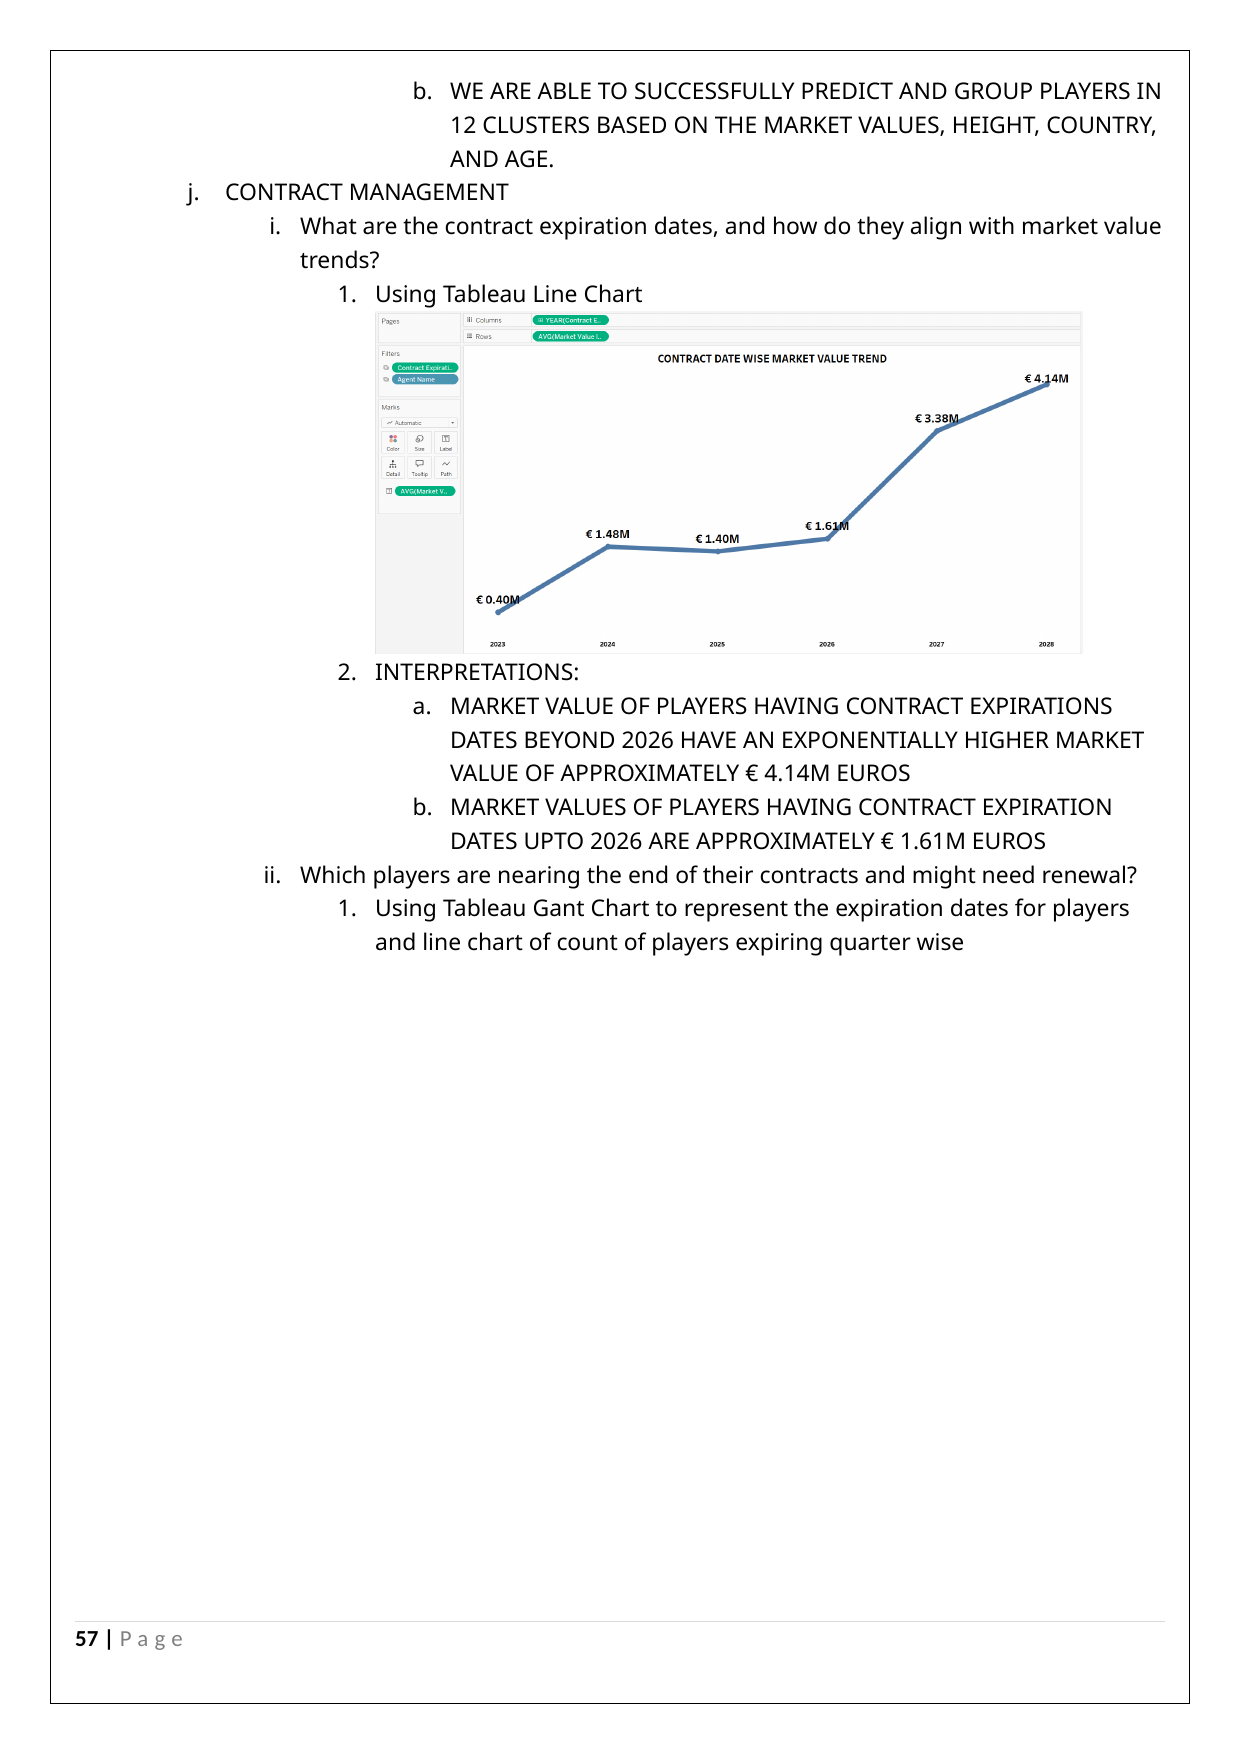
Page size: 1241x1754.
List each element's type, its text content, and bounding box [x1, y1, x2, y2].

list MARKET VALUES OF PLAYERS HAVING CONTRACT EXPIRATION DATES UPTO 2026 ARE APPROXIMATELY € 1.61M EUROS [412, 791, 1165, 856]
list Which players are nearing the end of their contracts and might need renewal? [281, 858, 1165, 890]
list WE ARE ABLE TO SUCCESSFULLY PREDICT AND GROUP PLAYERS IN 12 CLUSTERS BASED ON THE MARKET VALUES, HEIGHT, COUNTRY, AND AGE. [412, 75, 1165, 174]
list Using Tableau Gant Chart to represent the expiration dates for players and line chart of count of players expiring quarter wise [337, 892, 1165, 957]
list What are the contract expiration dates, and how do they align with market value trends? [281, 210, 1165, 275]
list CONTRACT MANAGEMENT [187, 176, 1165, 207]
list INTERPRETATIONS: [337, 656, 1165, 687]
picture [375, 311, 1083, 654]
list MARKET VALUE OF PLAYERS HAVING CONTRACT EXPIRATIONS DATES BEYOND 2026 HAVE AN EXPONENTIALLY HIGHER MARKET VALUE OF APPROXIMATELY € 4.14M EUROS [412, 690, 1165, 788]
